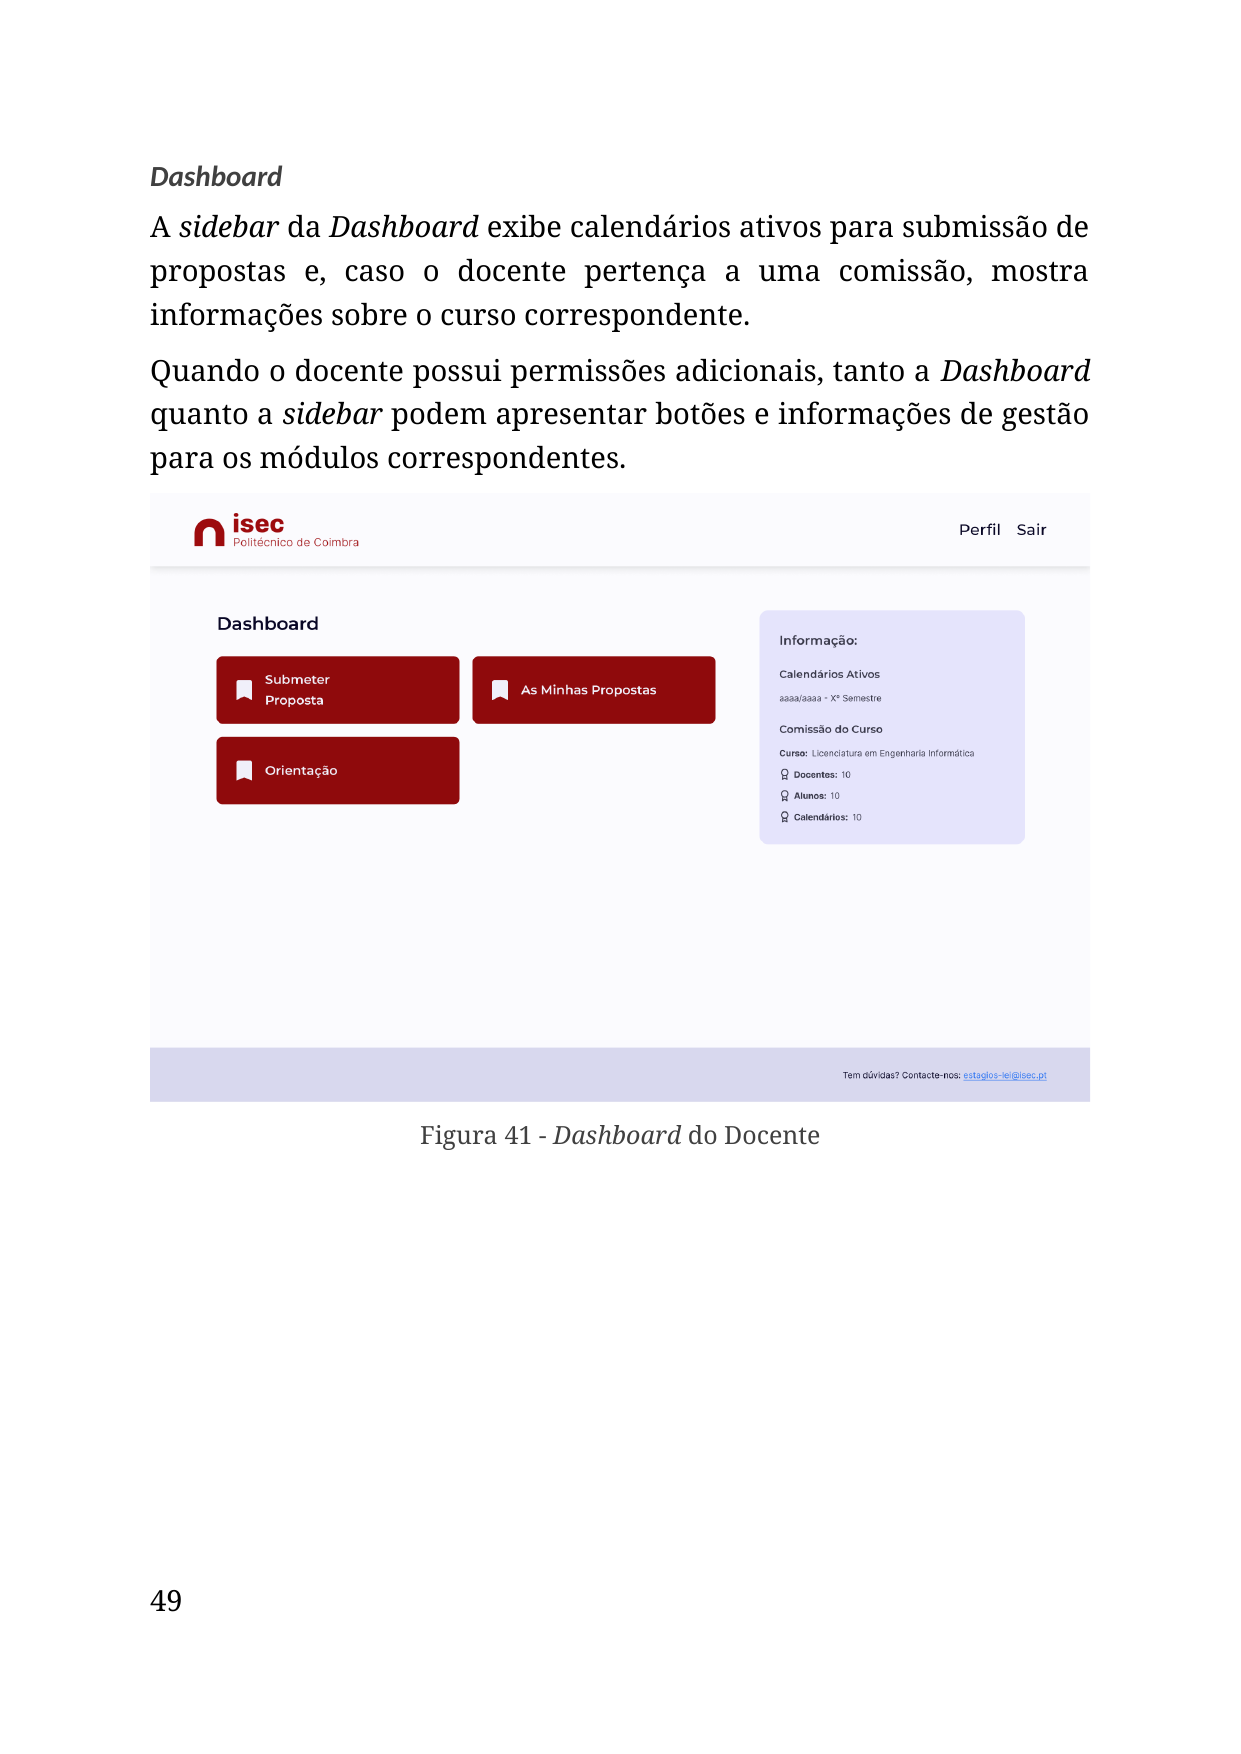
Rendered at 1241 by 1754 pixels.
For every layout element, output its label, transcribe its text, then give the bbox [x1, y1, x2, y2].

subtitle Dashboard [150, 158, 1090, 194]
text Figura 41 - Dashboard do Docente [150, 1118, 1090, 1152]
text Quando o docente possui permissões adicionais, tanto a Dashboard quanto a sidebar podem apresentar botões e informações de gestão para os módulos correspondentes. [150, 350, 1090, 477]
text A sidebar da Dashboard exibe calendários ativos para submissão de propostas e, caso o docente pertença a uma comissão, mostra informações sobre o curso correspondente. [150, 206, 1090, 333]
picture [150, 493, 1091, 1102]
